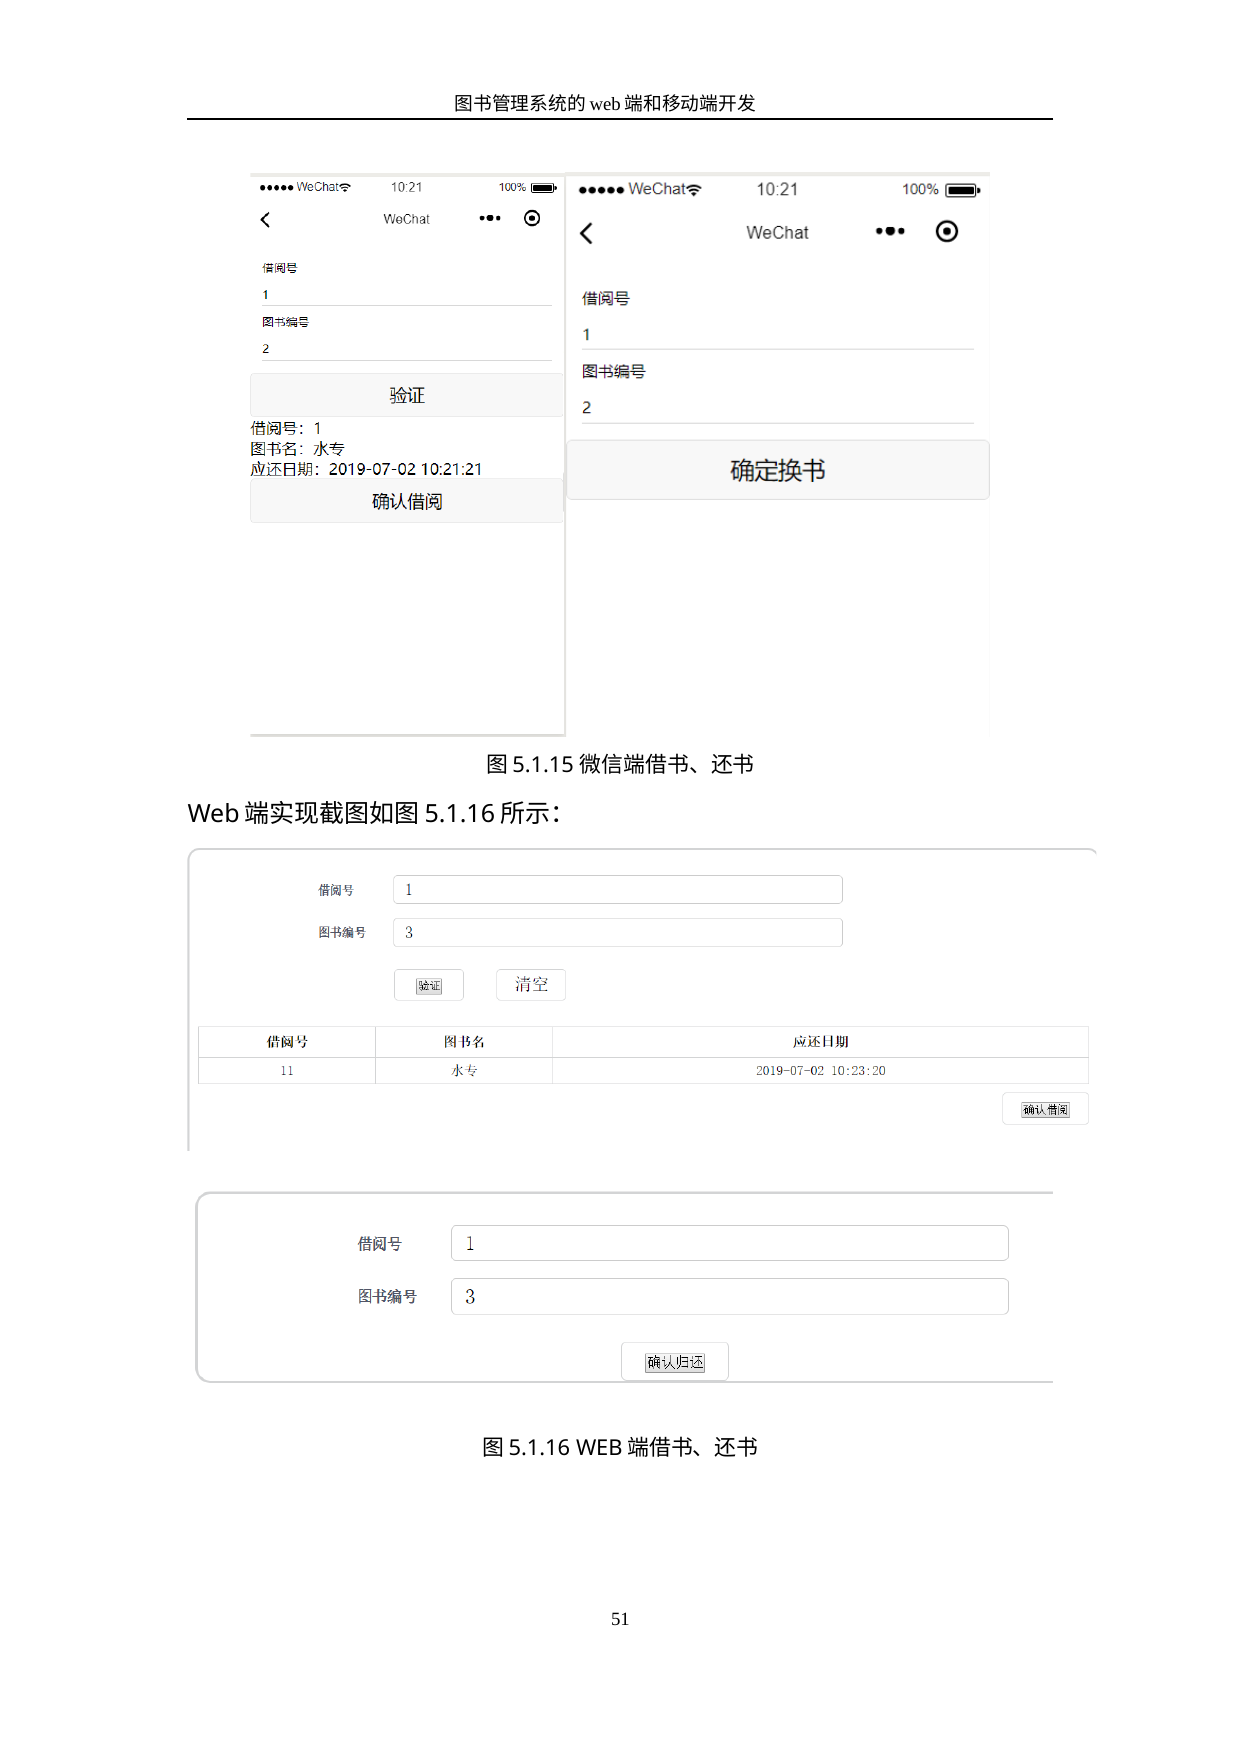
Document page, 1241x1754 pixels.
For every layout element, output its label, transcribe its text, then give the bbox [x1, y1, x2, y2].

text Web端实现截图如图5.1.16所示： [187, 779, 1053, 844]
picture [187, 1169, 1053, 1404]
picture [187, 844, 1097, 1151]
text 图5.1.15 微信端借书、还书 [187, 747, 1053, 779]
text 图5.1.16 WEB端借书、还书 [187, 1429, 1053, 1462]
picture [250, 172, 990, 737]
